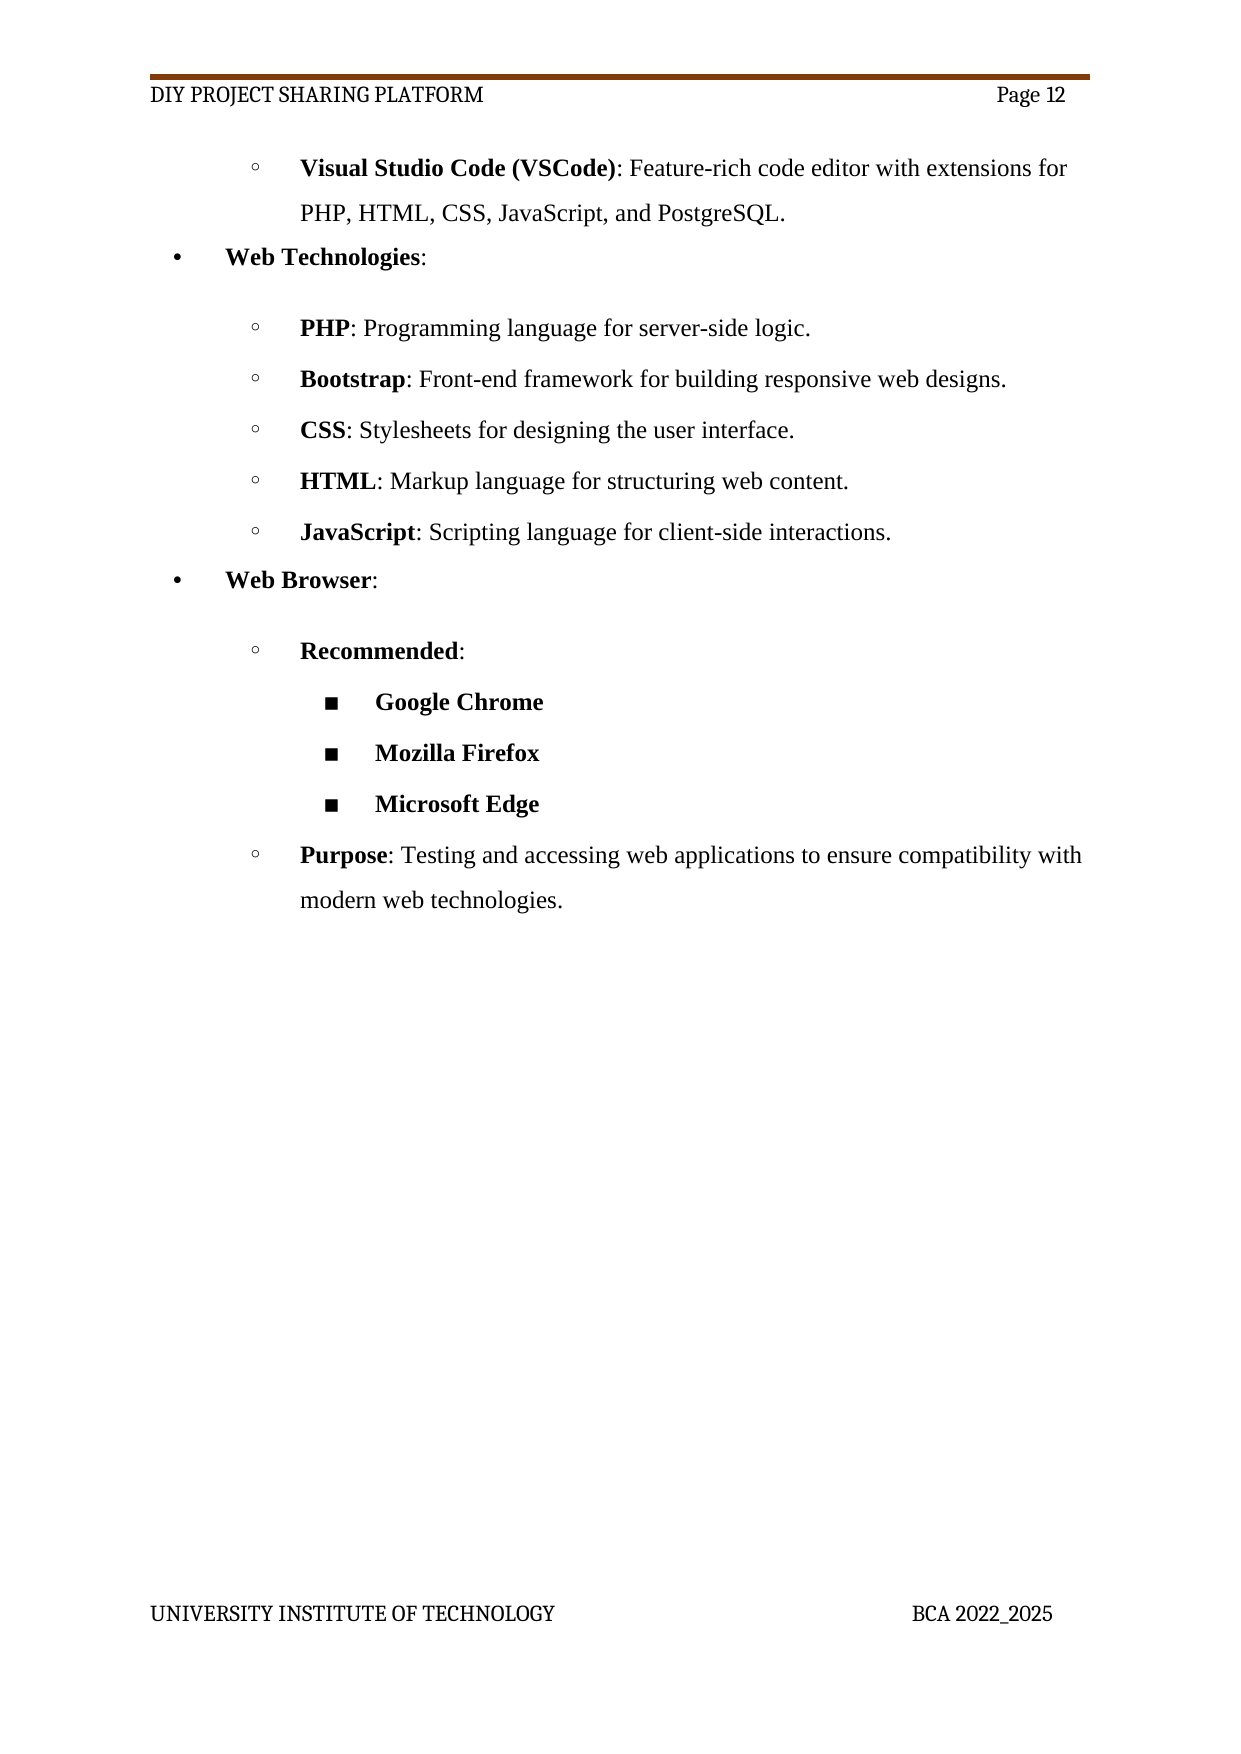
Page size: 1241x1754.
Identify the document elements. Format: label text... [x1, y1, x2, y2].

list PHP: Programming language for server-side logic. [248, 310, 1090, 344]
list JavaScript: Scripting language for client-side interactions. [248, 514, 1090, 548]
list Web Technologies: [173, 242, 1090, 270]
list Google Chrome [323, 684, 1090, 718]
list Mozilla Firefox [323, 735, 1090, 769]
list Visual Studio Code (VSCode): Feature-rich code editor with extensions for PHP, HTML, CSS, JavaScript, and PostgreSQL. [248, 150, 1090, 227]
list Recommended: [248, 633, 1090, 667]
list Purpose: Testing and accessing web applications to ensure compatibility with modern web technologies. [248, 837, 1090, 914]
list Web Browser: [173, 565, 1090, 594]
list CSS: Stylesheets for designing the user interface. [248, 412, 1090, 446]
list HTML: Markup language for structuring web content. [248, 463, 1090, 497]
list Microsoft Edge [323, 786, 1090, 820]
list Bootstrap: Front-end framework for building responsive web designs. [248, 361, 1090, 395]
